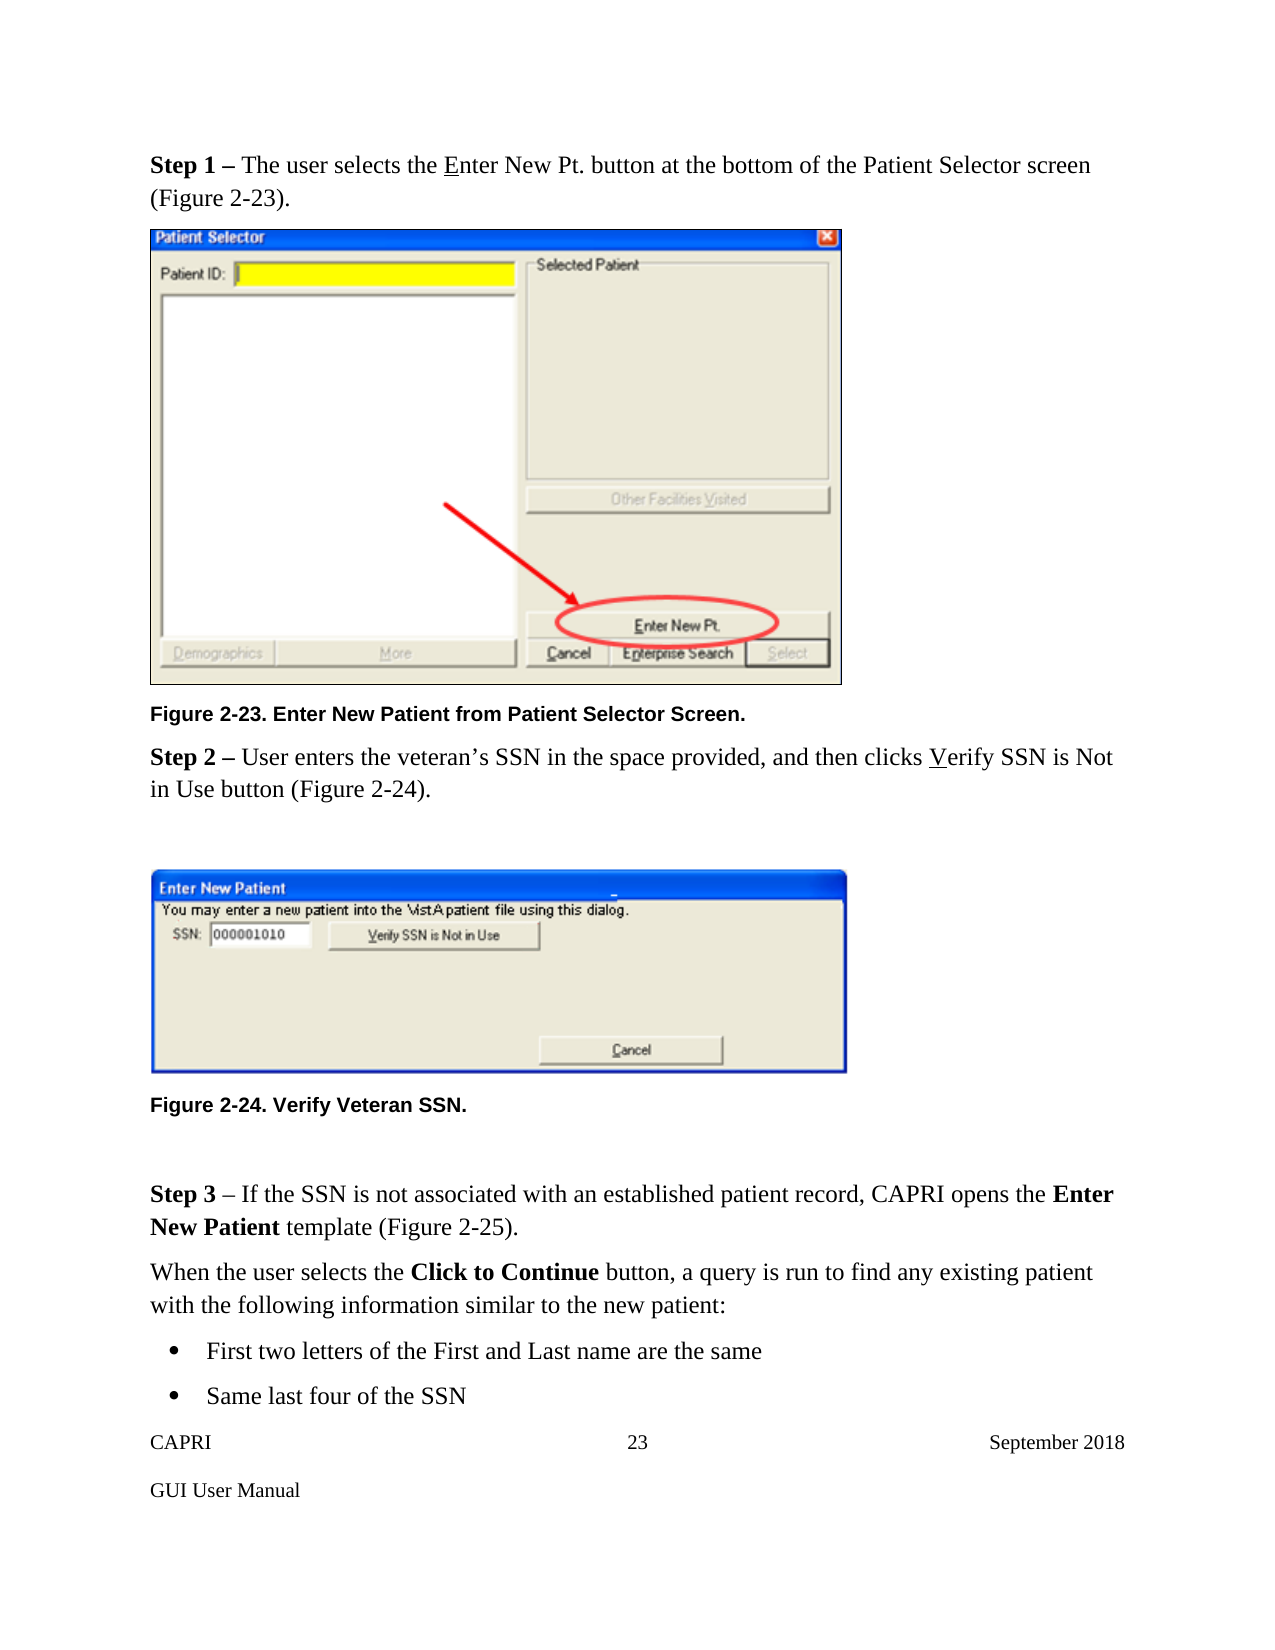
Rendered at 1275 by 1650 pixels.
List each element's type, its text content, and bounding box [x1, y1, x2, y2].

text First two letters of the First and Last name are the same [169, 1336, 1125, 1365]
text When the user selects the Click to Continue button, a query is run to find any existing patient with the following information similar to the new patient: [150, 1257, 1125, 1319]
text Same last four of the SSN [169, 1381, 1125, 1410]
picture [151, 230, 841, 684]
picture [150, 865, 852, 1077]
